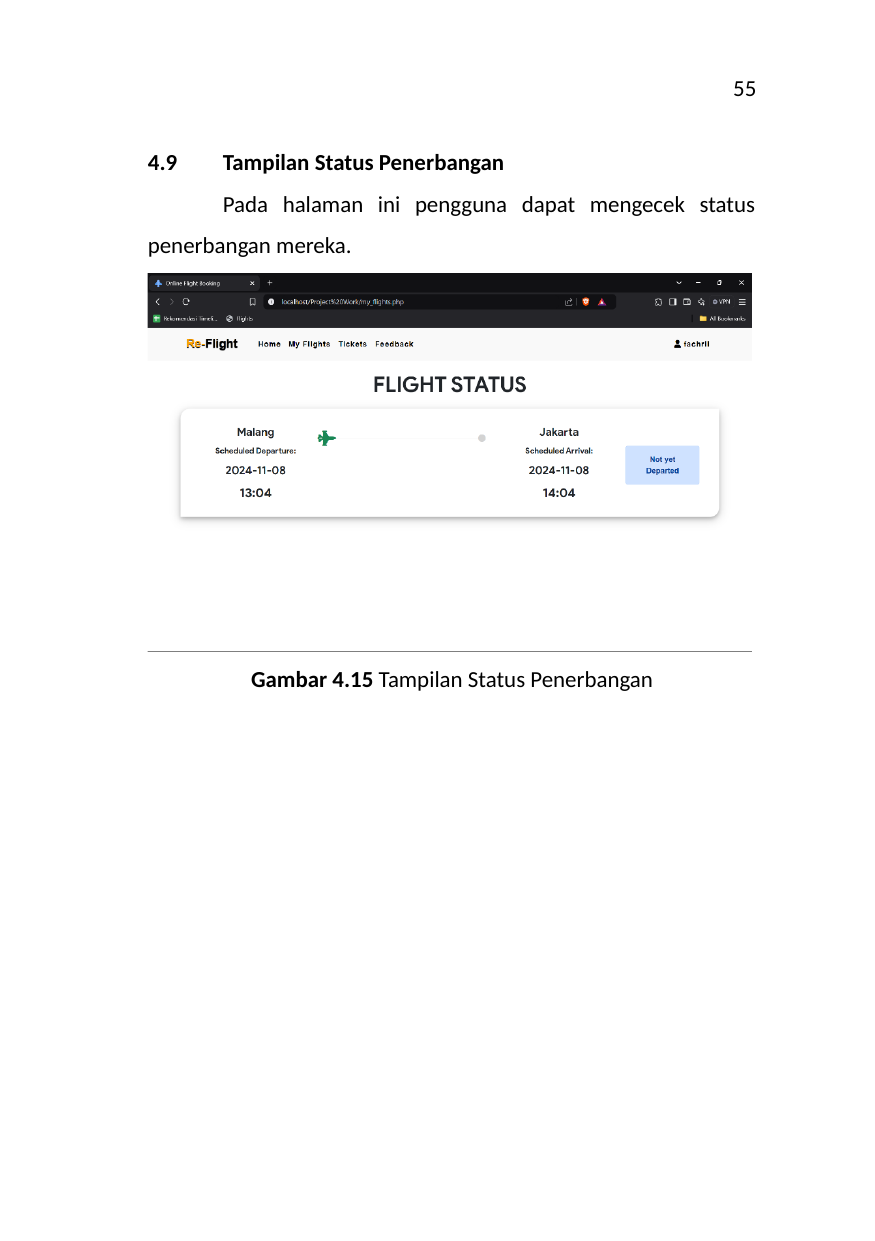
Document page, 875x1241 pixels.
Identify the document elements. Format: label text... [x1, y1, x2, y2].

subtitle Tampilan Status Penerbangan [148, 148, 756, 176]
text Gambar 4.15 Tampilan Status Penerbangan [148, 665, 756, 693]
picture [147, 273, 752, 652]
text Pada halaman ini pengguna dapat mengecek status penerbangan mereka. [148, 190, 756, 260]
